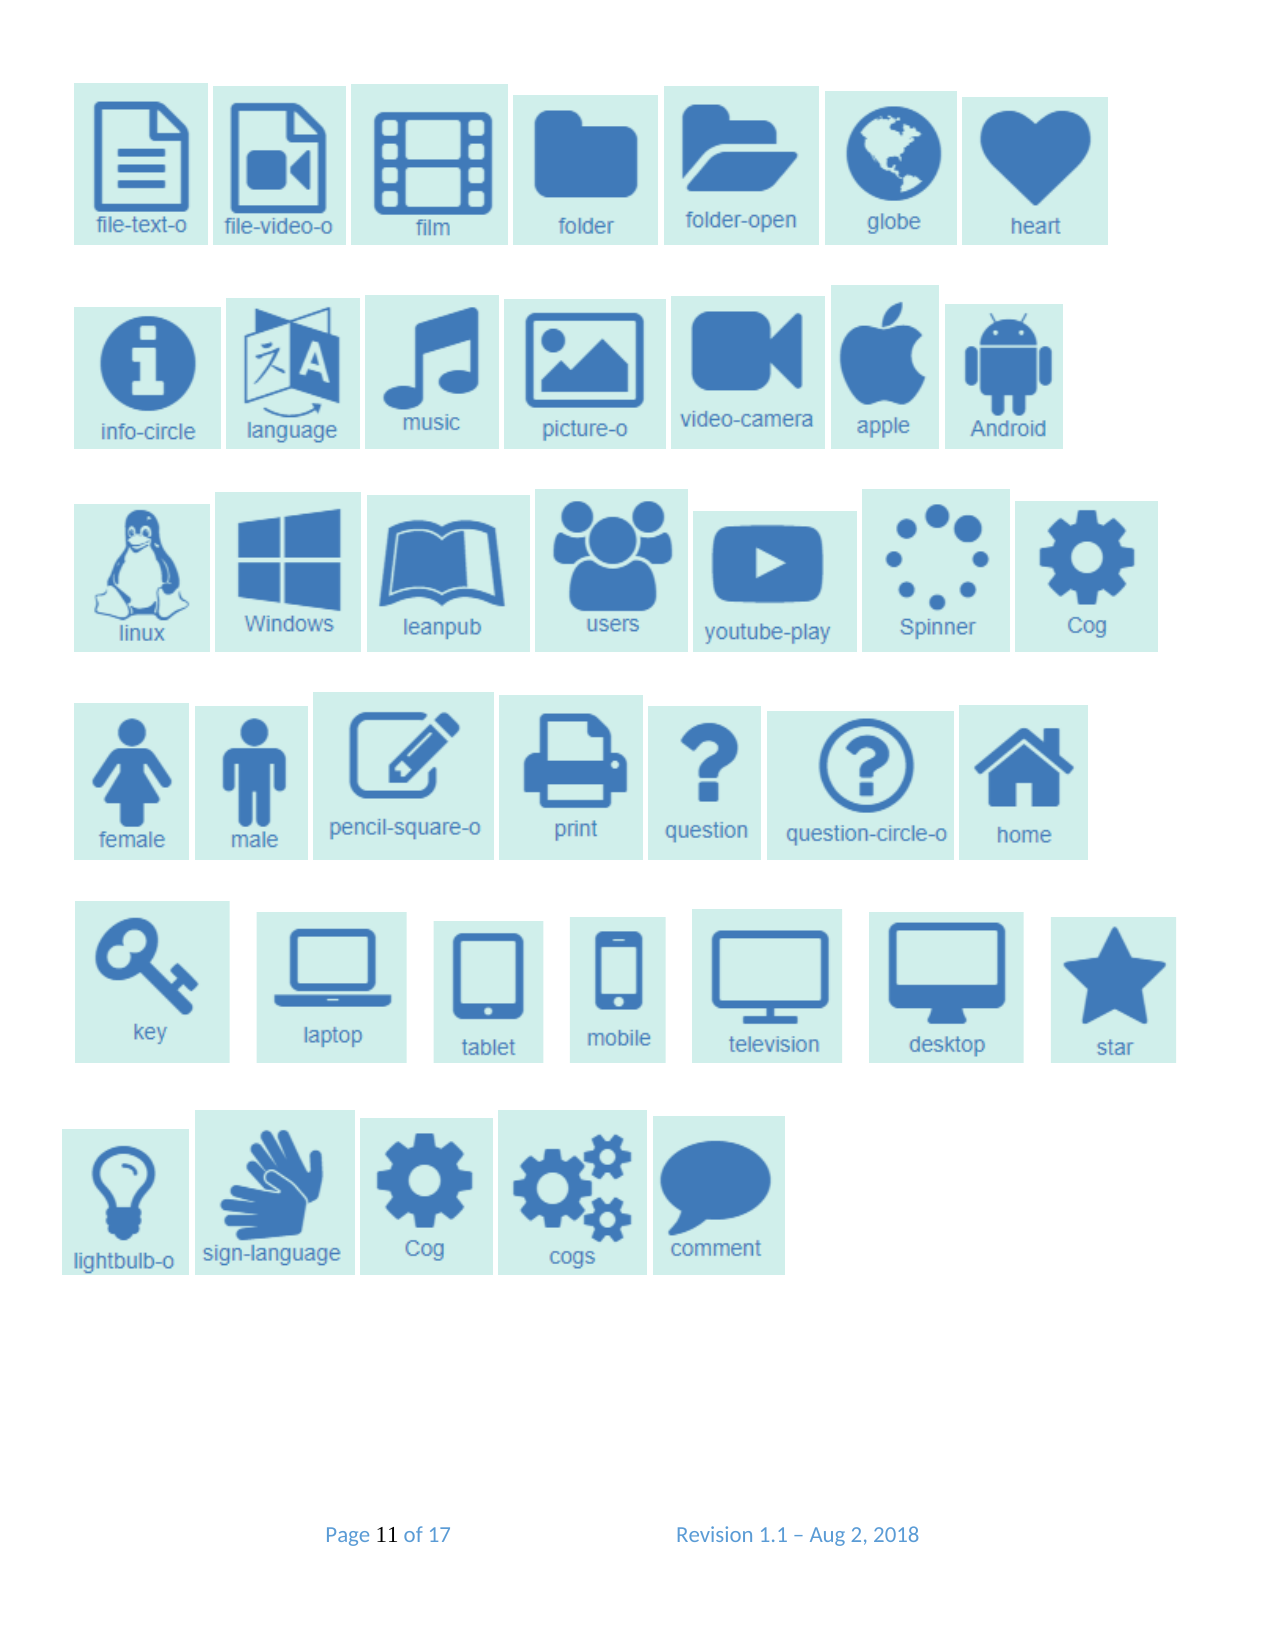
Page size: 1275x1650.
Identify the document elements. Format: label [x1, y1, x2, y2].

picture [215, 492, 361, 652]
picture [75, 901, 230, 1063]
picture [74, 307, 221, 449]
picture [535, 489, 688, 652]
picture [498, 1110, 647, 1275]
picture [862, 489, 1010, 652]
picture [831, 285, 939, 449]
picture [959, 705, 1088, 860]
picture [671, 296, 825, 449]
picture [513, 95, 658, 245]
picture [504, 299, 666, 449]
picture [692, 909, 843, 1063]
picture [351, 84, 508, 245]
picture [1015, 501, 1158, 652]
picture [256, 912, 407, 1063]
picture [648, 706, 761, 860]
picture [195, 1110, 355, 1275]
picture [226, 298, 360, 449]
picture [195, 706, 308, 860]
picture [62, 1129, 189, 1275]
picture [693, 511, 857, 652]
picture [365, 295, 499, 449]
picture [313, 692, 494, 860]
picture [1050, 917, 1177, 1063]
picture [213, 86, 346, 245]
picture [653, 1116, 785, 1275]
picture [360, 1118, 493, 1275]
picture [74, 83, 208, 245]
picture [74, 703, 189, 860]
picture [569, 917, 666, 1063]
picture [367, 495, 530, 652]
picture [499, 695, 643, 860]
picture [74, 504, 210, 652]
picture [767, 711, 954, 860]
picture [664, 86, 819, 245]
picture [825, 91, 957, 245]
picture [962, 97, 1108, 245]
picture [945, 304, 1063, 449]
picture [869, 912, 1024, 1063]
picture [433, 921, 544, 1063]
